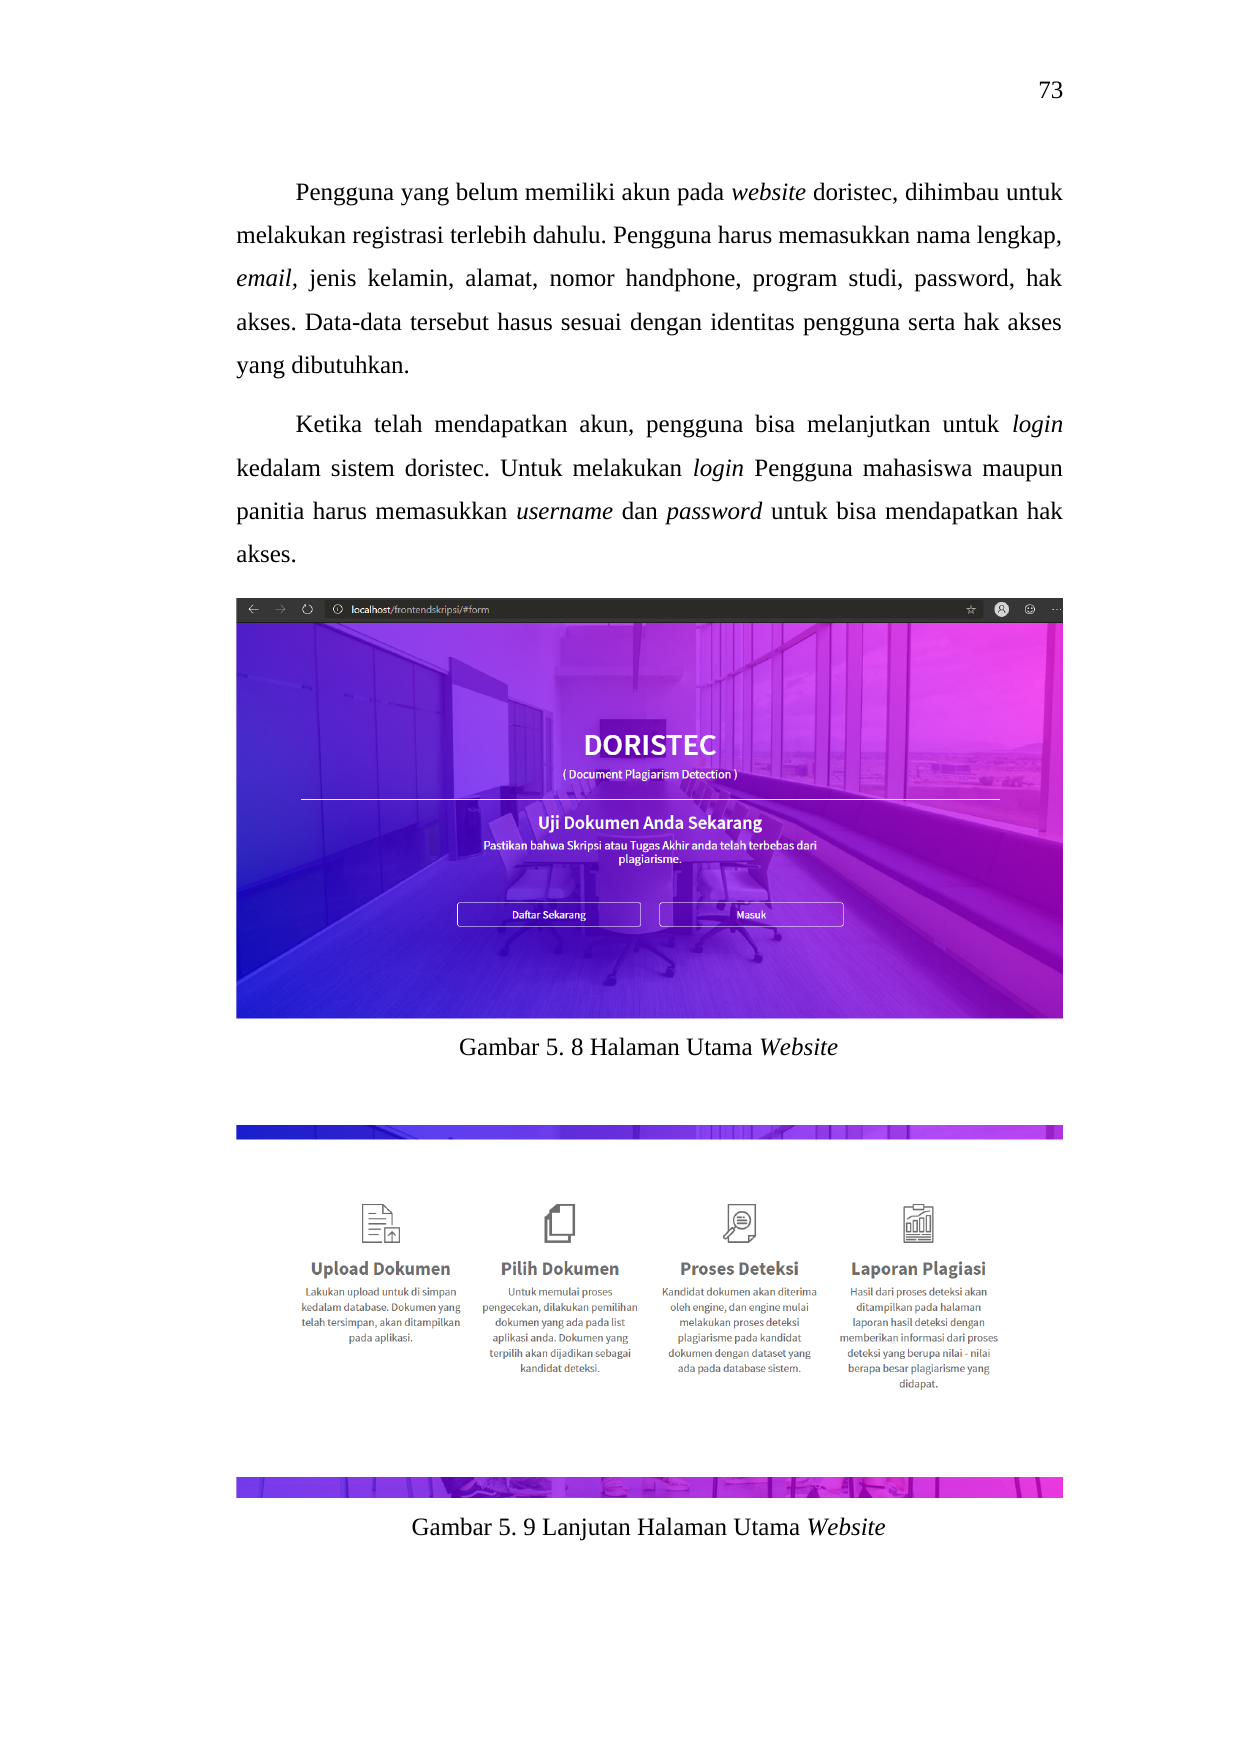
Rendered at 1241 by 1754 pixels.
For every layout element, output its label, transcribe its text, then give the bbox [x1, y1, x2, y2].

picture [236, 1125, 1063, 1498]
text Gambar 5. 8 Halaman Utama Website [236, 1032, 1063, 1061]
text Ketika telah mendapatkan akun, pengguna bisa melanjutkan untuk login kedalam sistem doristec. Untuk melakukan login Pengguna mahasiswa maupun panitia harus memasukkan username dan password untuk bisa mendapatkan hak akses. [236, 409, 1063, 568]
picture [236, 598, 1063, 1019]
text Pengguna yang belum memiliki akun pada website doristec, dihimbau untuk melakukan registrasi terlebih dahulu. Pengguna harus memasukkan nama lengkap, email, jenis kelamin, alamat, nomor handphone, program studi, password, hak akses. Data-data tersebut hasus sesuai dengan identitas pengguna serta hak akses yang dibutuhkan. [236, 177, 1063, 378]
text Gambar 5. 9 Lanjutan Halaman Utama Website [236, 1512, 1063, 1541]
